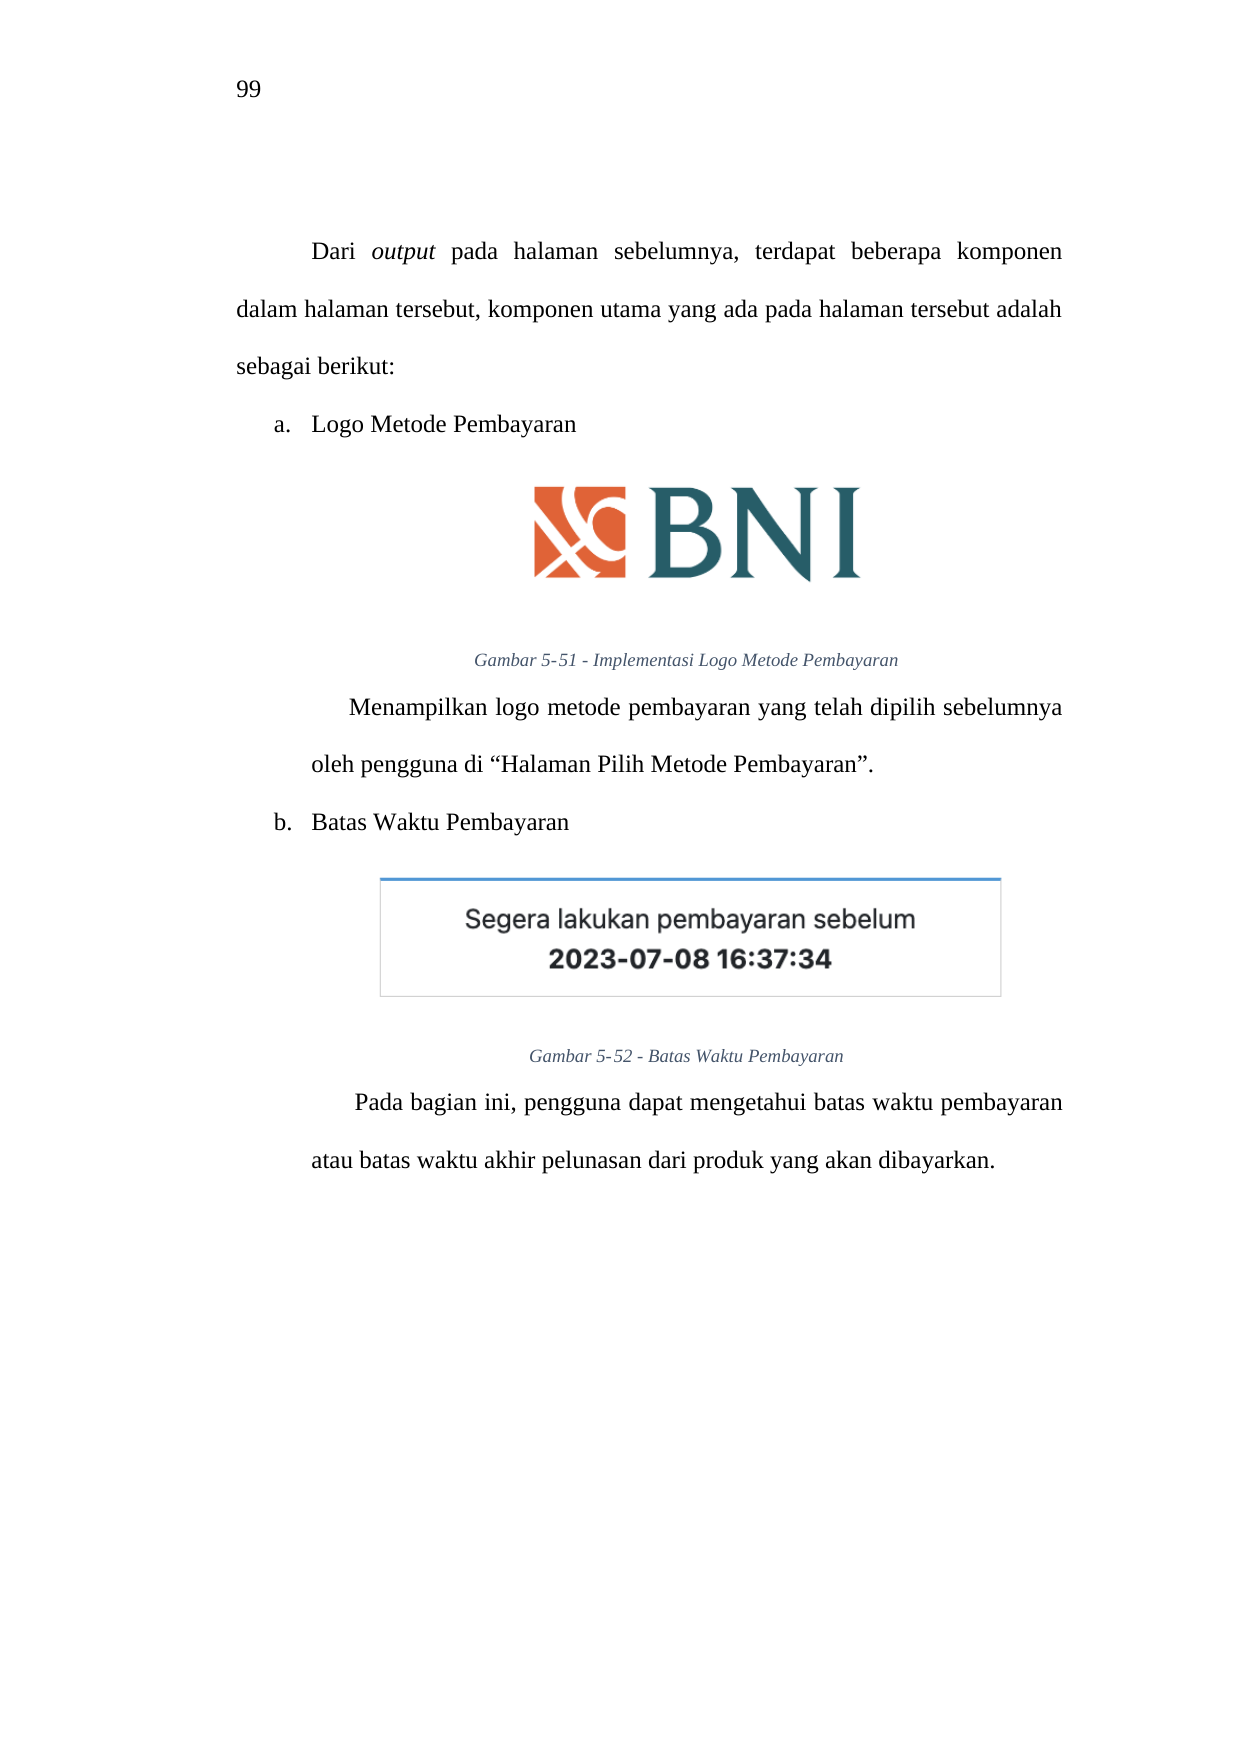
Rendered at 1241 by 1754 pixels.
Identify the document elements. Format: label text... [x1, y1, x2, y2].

text Pada bagian ini, pengguna dapat mengetahui batas waktu pembayaran atau batas waktu akhir pelunasan dari produk yang akan dibayarkan. [311, 1087, 1063, 1173]
text Menampilkan logo metode pembayaran yang telah dipilih sebelumnya oleh pengguna di “Halaman Pilih Metode Pembayaran”. [311, 692, 1063, 778]
list Batas Waktu Pembayaran [274, 807, 1063, 835]
list Logo Metode Pembayaran [274, 409, 1063, 437]
text Dari output pada halaman sebelumnya, terdapat beberapa komponen dalam halaman tersebut, komponen utama yang ada pada halaman tersebut adalah sebagai berikut: [236, 236, 1063, 380]
picture [360, 864, 1015, 1017]
picture [498, 466, 876, 621]
